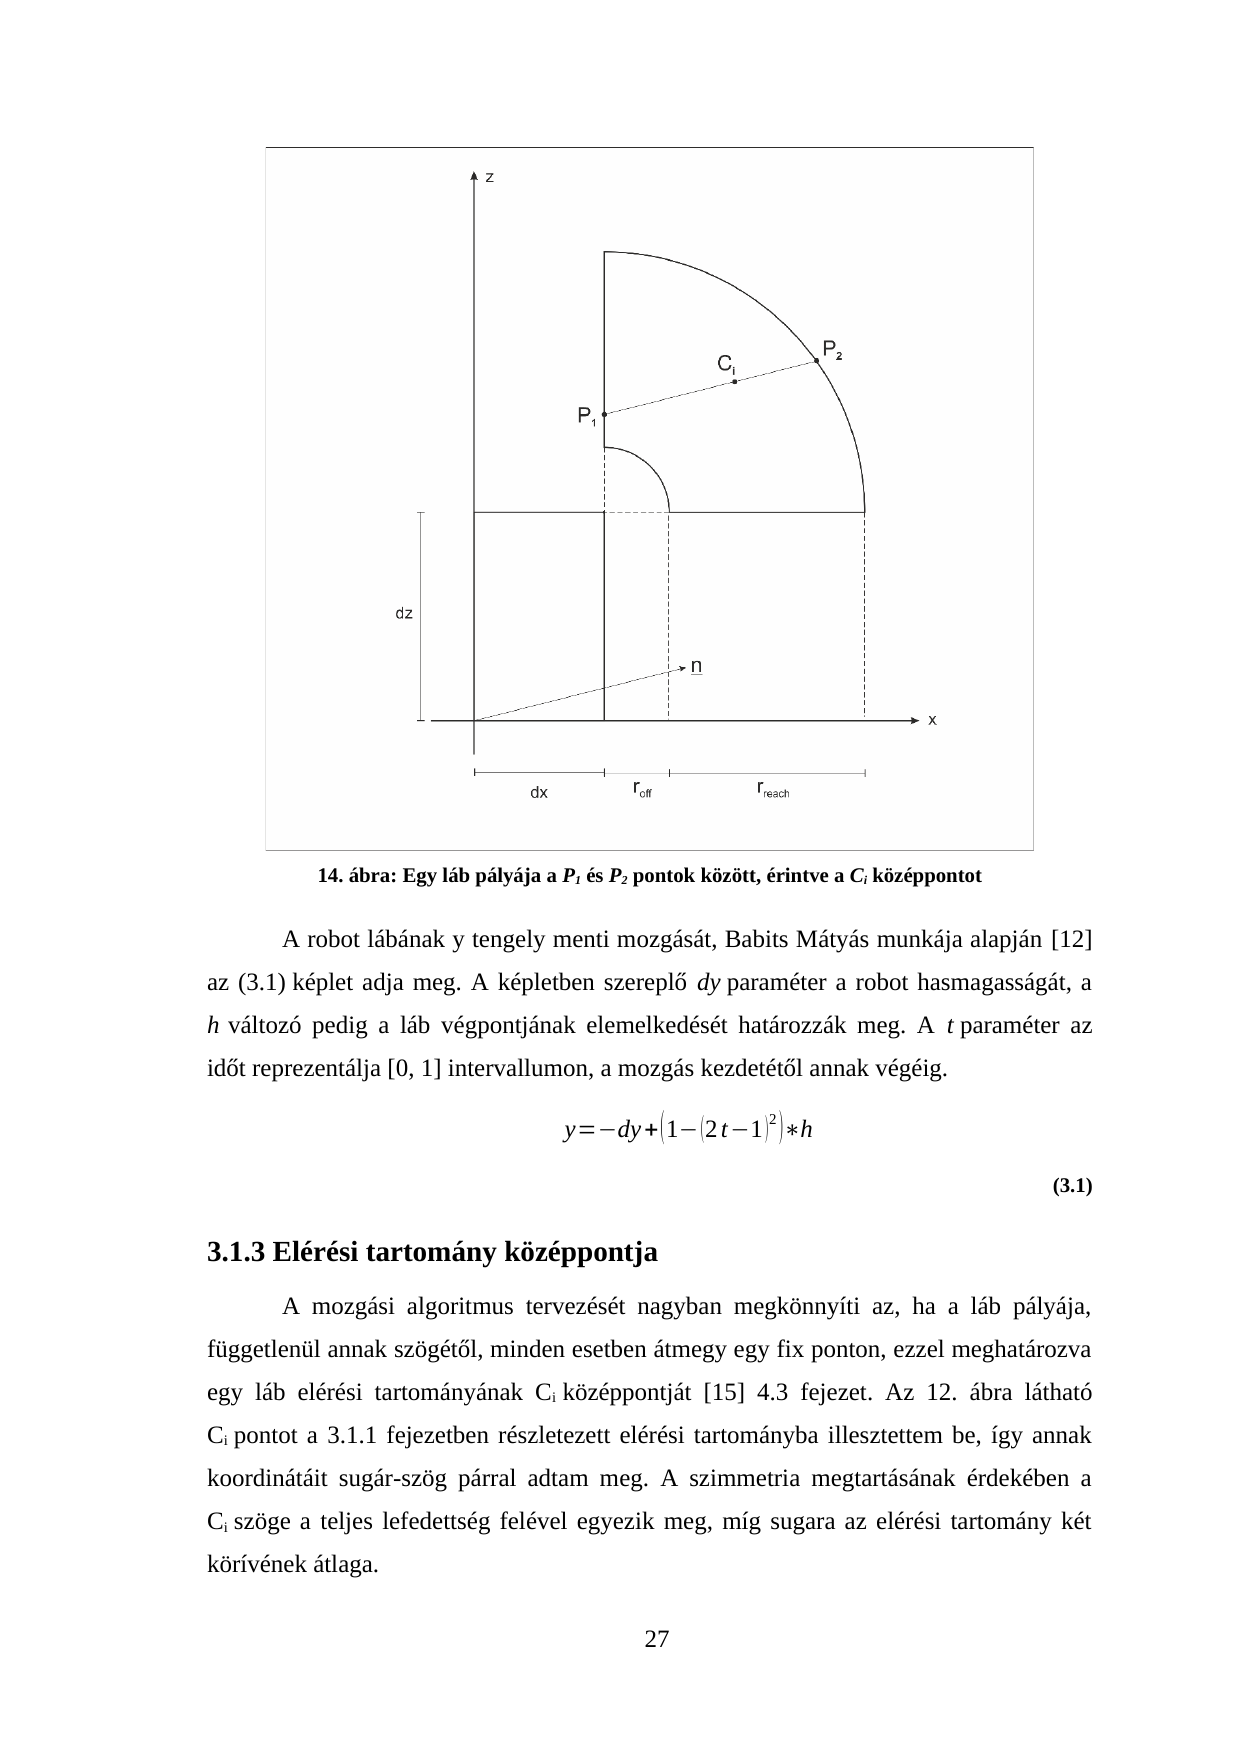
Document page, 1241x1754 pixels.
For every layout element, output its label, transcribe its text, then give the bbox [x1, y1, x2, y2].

subtitle Elérési tartomány középpontja [207, 1234, 1092, 1268]
text A mozgási algoritmus tervezését nagyban megkönnyíti az, ha a láb pályája, függetlenül annak szögétől, minden esetben átmegy egy fix ponton, ezzel meghatározva egy láb elérési tartományának Ci középpontját 4.3 fejezet. Az 12. ábra látható Ci pontot a 3.1.1 fejezetben részletezett elérési tartományba illesztettem be, így annak koordinátáit sugár-szög párral adtam meg. A szimmetria megtartásának érdekében a Ci szöge a teljes lefedettség felével egyezik meg, míg sugara az elérési tartomány két körívének átlaga. [207, 1291, 1092, 1578]
text A robot lábának y tengely menti mozgását, Babits Mátyás munkája alapján az (3.1) képlet adja meg. A képletben szereplő dy paraméter a robot hasmagasságát, a h változó pedig a láb végpontjának elemelkedését határozzák meg. A t paraméter az időt reprezentálja [0, 1] intervallumon, a mozgás kezdetétől annak végéig. [207, 924, 1092, 1082]
text 14. ábra: Egy láb pályája a P1 és P2 pontok között, érintve a Ci középpontot [207, 863, 1092, 887]
picture [265, 147, 1034, 851]
